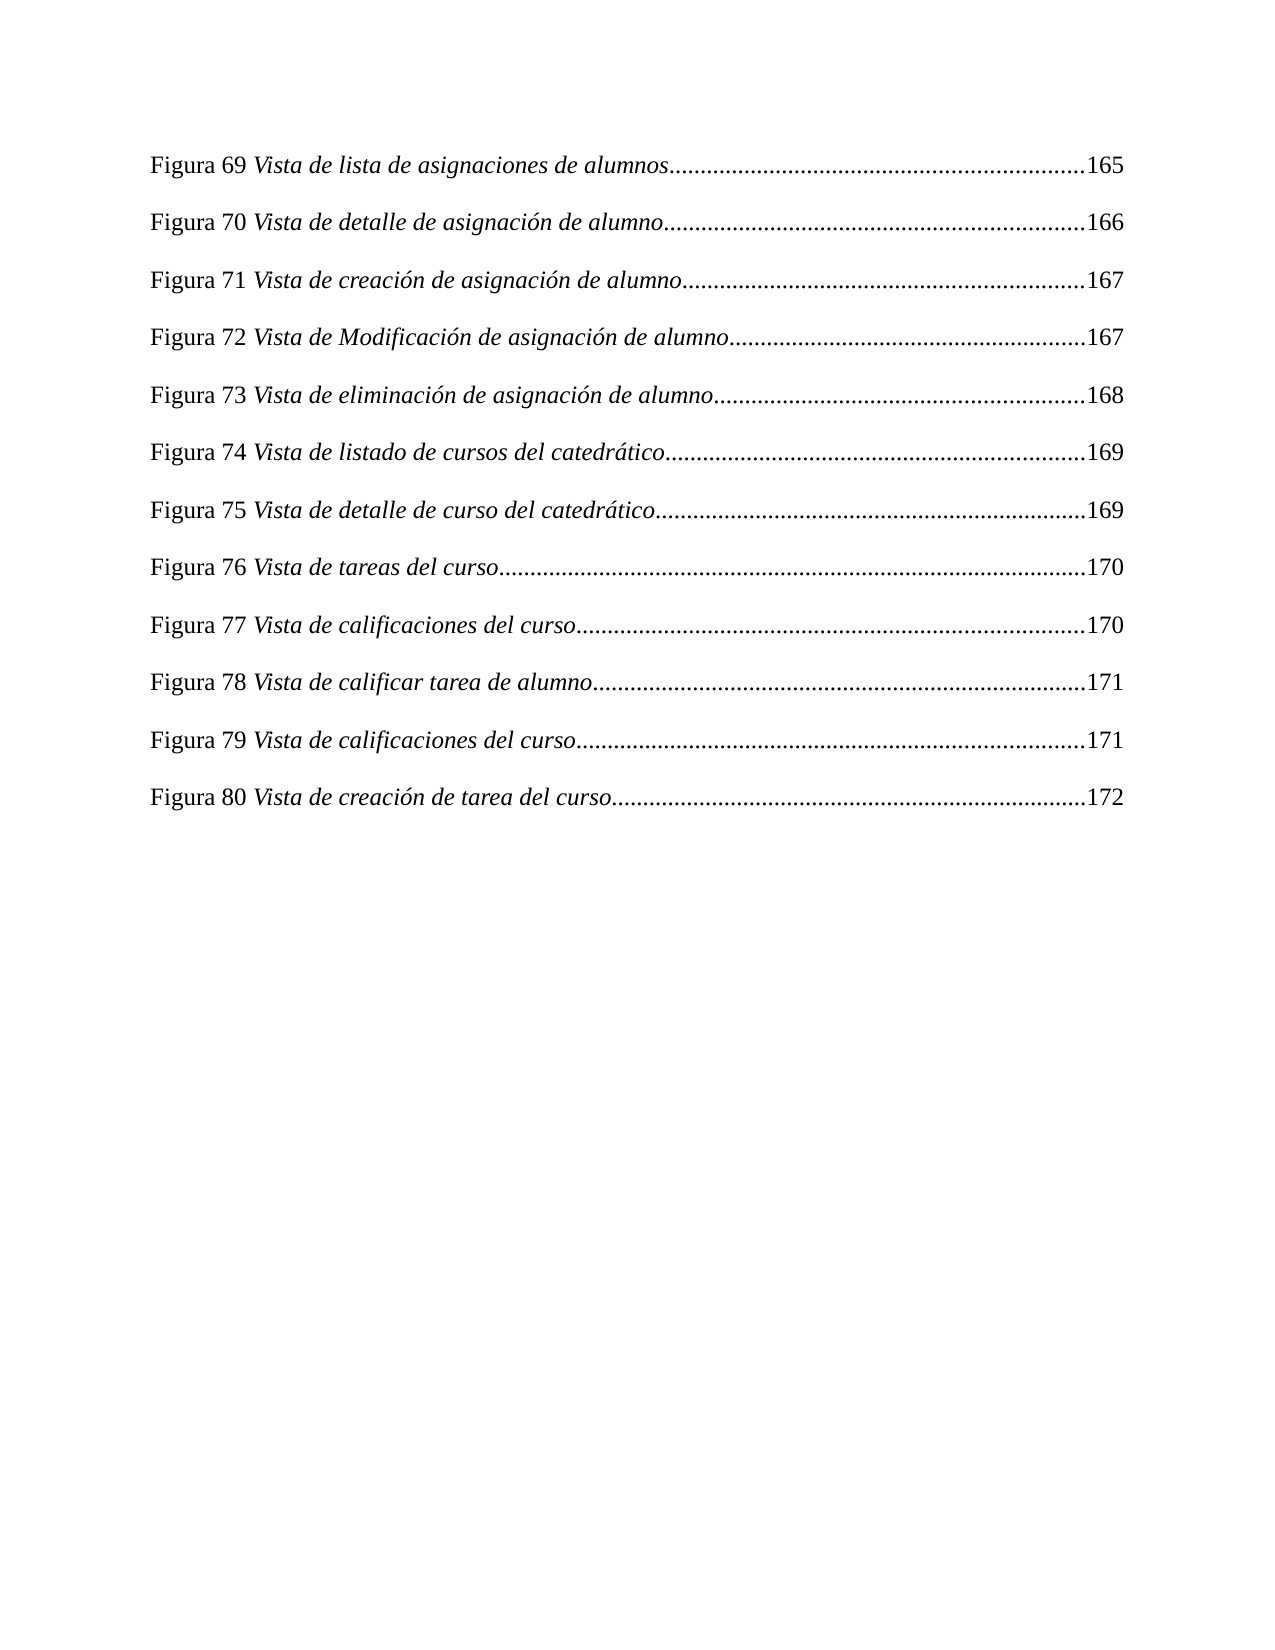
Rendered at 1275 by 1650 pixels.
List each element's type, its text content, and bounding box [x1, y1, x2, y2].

text Figura 75 Vista de detalle de curso del catedrático 169 [150, 495, 1125, 524]
text Figura 72 Vista de Modificación de asignación de alumno 167 [150, 322, 1125, 351]
text Figura 71 Vista de creación de asignación de alumno 167 [150, 265, 1125, 294]
text Figura 73 Vista de eliminación de asignación de alumno 168 [150, 380, 1125, 409]
text Figura 74 Vista de listado de cursos del catedrático 169 [150, 437, 1125, 466]
text Figura 70 Vista de detalle de asignación de alumno 166 [150, 207, 1125, 236]
text Figura 77 Vista de calificaciones del curso 170 [150, 610, 1125, 639]
text Figura 80 Vista de creación de tarea del curso 172 [150, 782, 1125, 811]
text Figura 69 Vista de lista de asignaciones de alumnos 165 [150, 150, 1125, 179]
text Figura 79 Vista de calificaciones del curso 171 [150, 725, 1125, 754]
text Figura 78 Vista de calificar tarea de alumno 171 [150, 667, 1125, 696]
text Figura 76 Vista de tareas del curso 170 [150, 552, 1125, 581]
